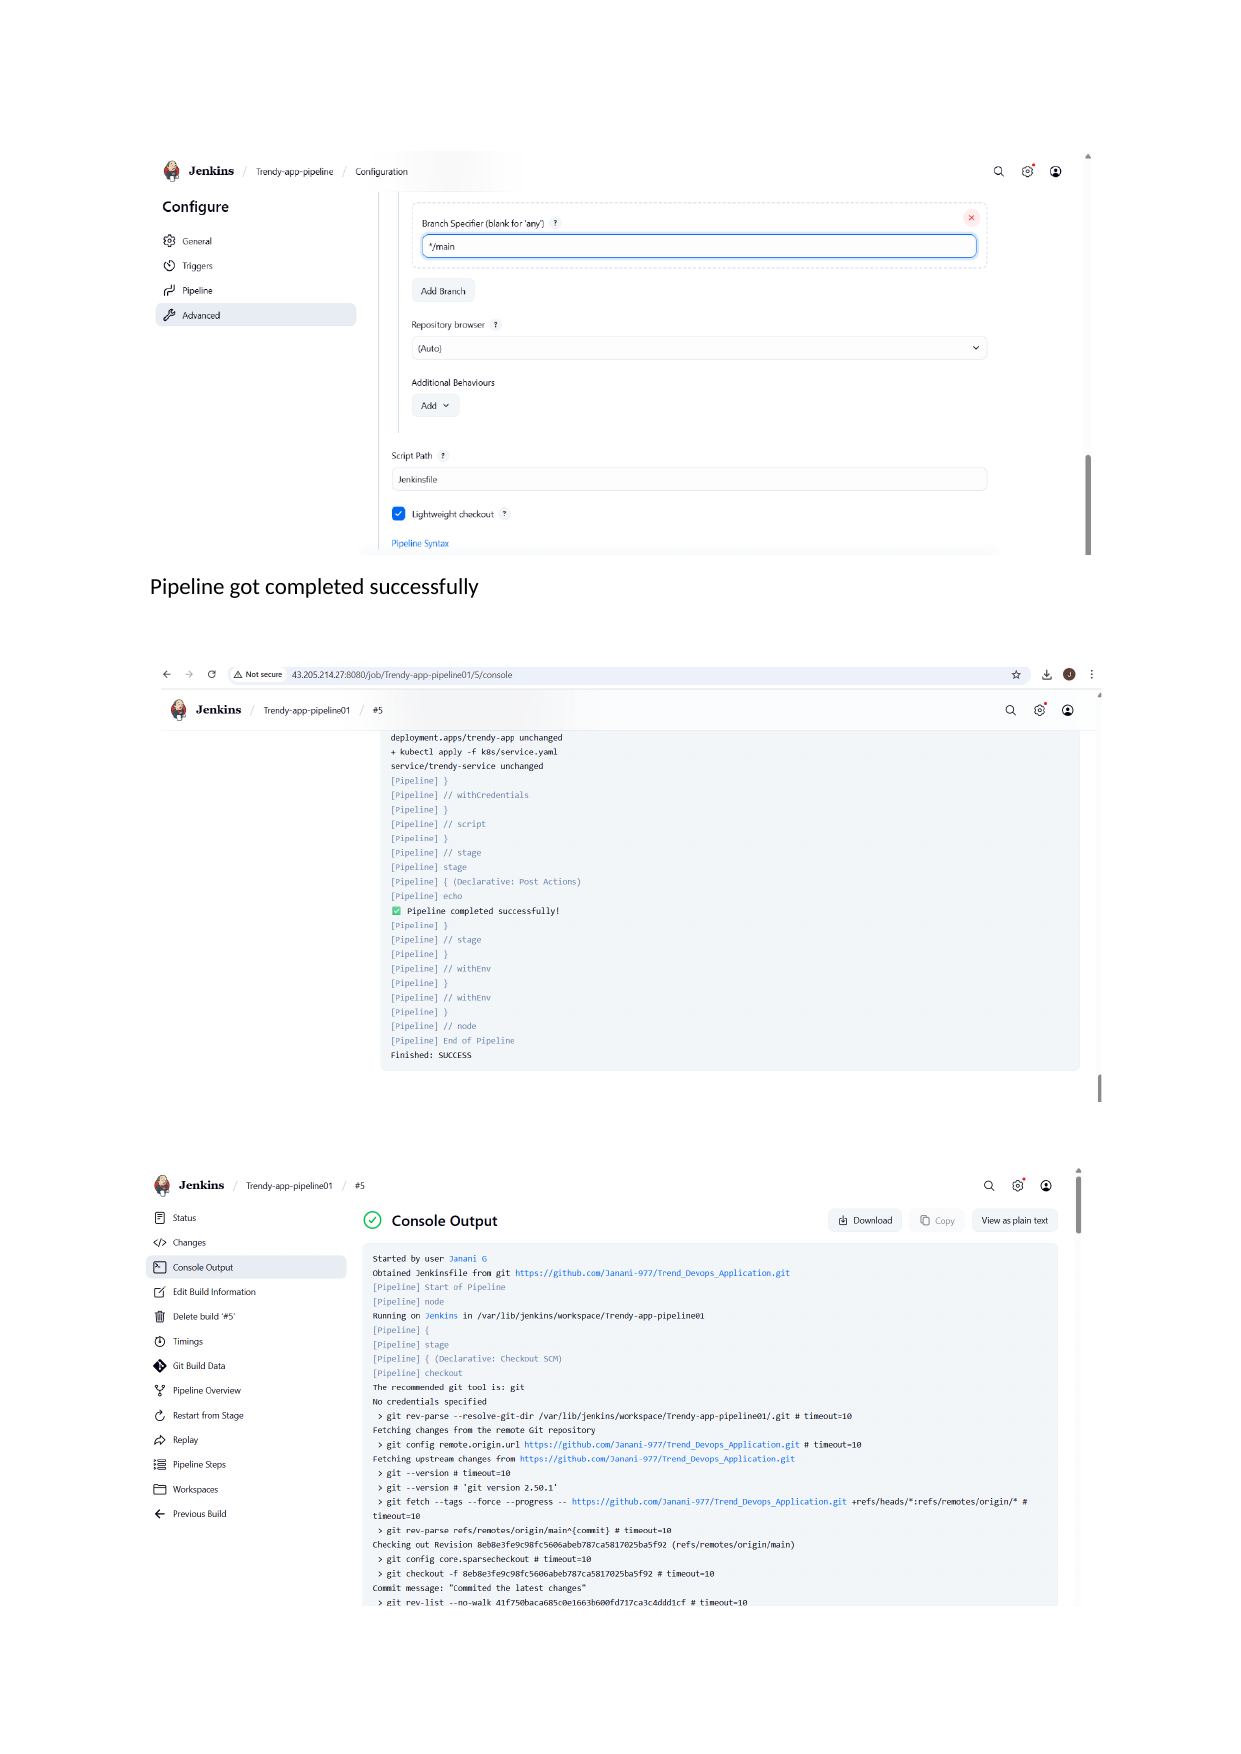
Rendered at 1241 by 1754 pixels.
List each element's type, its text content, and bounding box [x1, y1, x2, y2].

text Pipeline got completed successfully [150, 572, 1090, 600]
picture [141, 1168, 1082, 1606]
picture [161, 667, 1102, 1102]
picture [151, 151, 1092, 555]
